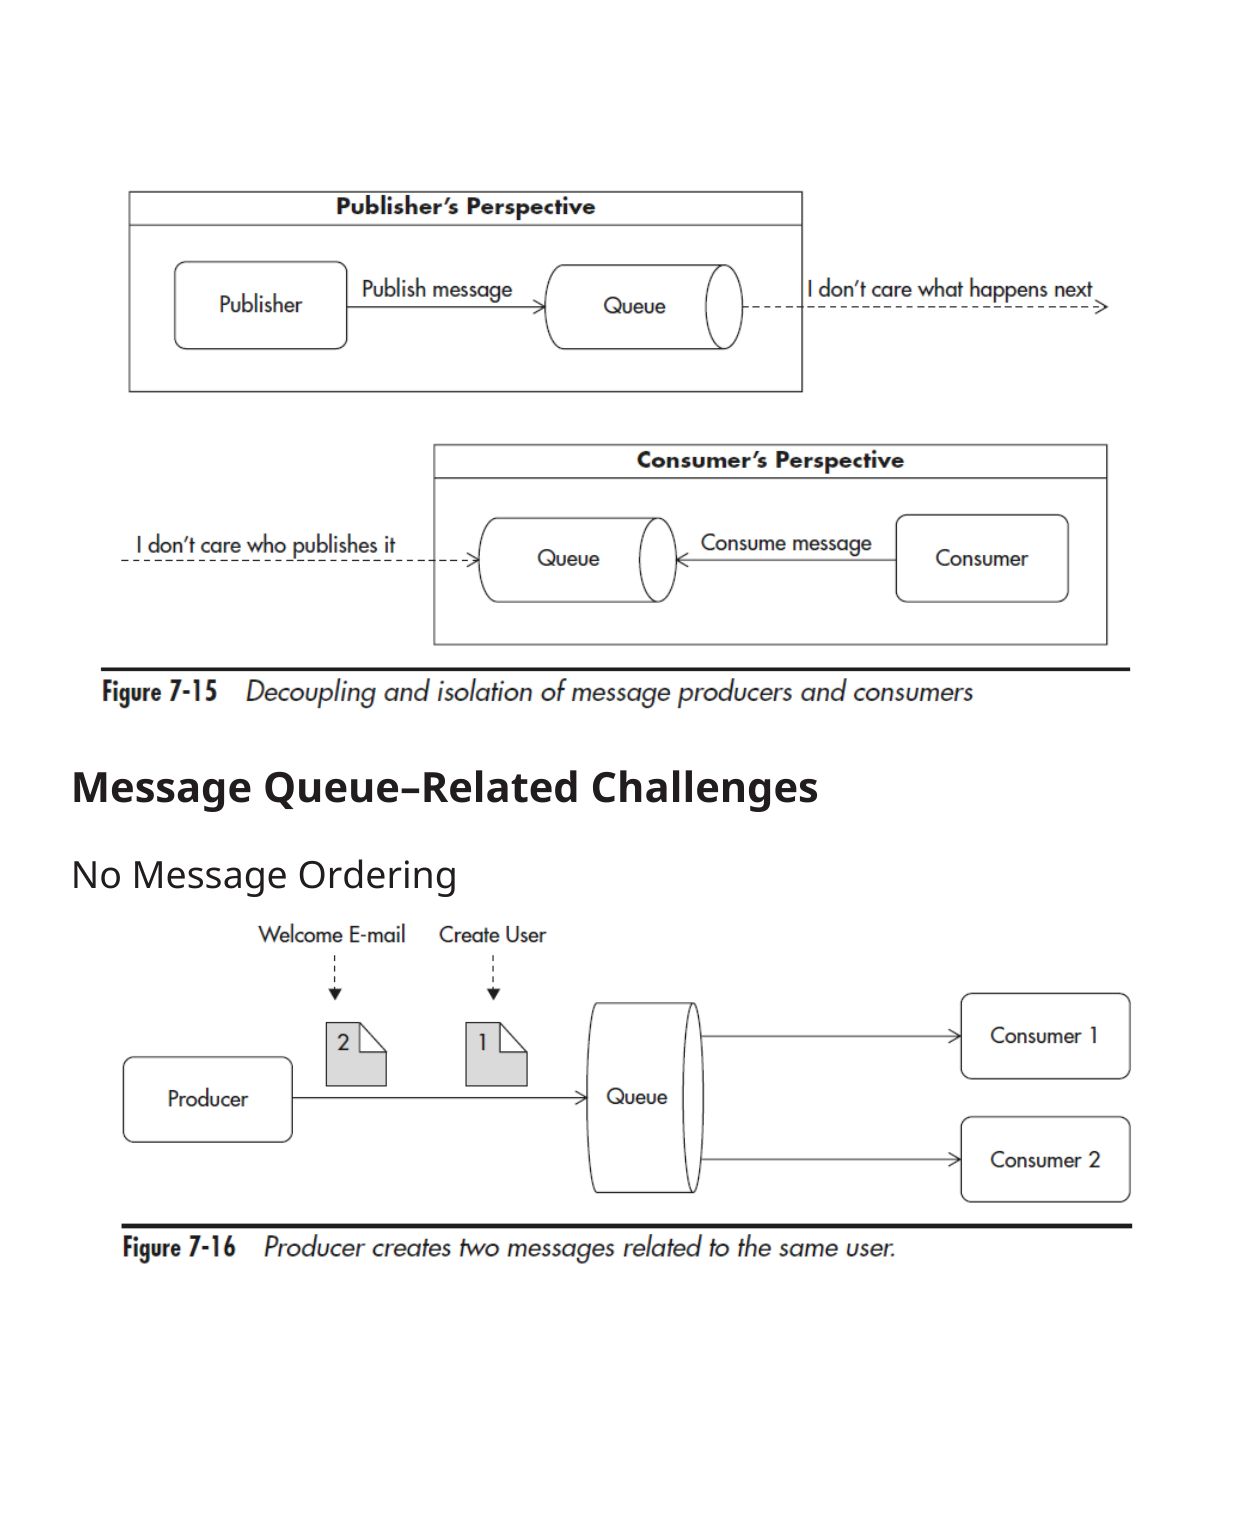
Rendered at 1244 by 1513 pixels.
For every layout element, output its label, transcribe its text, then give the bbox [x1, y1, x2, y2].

text No Message Ordering [71, 848, 1176, 899]
text Message Queue–Related Challenges [71, 757, 1176, 814]
